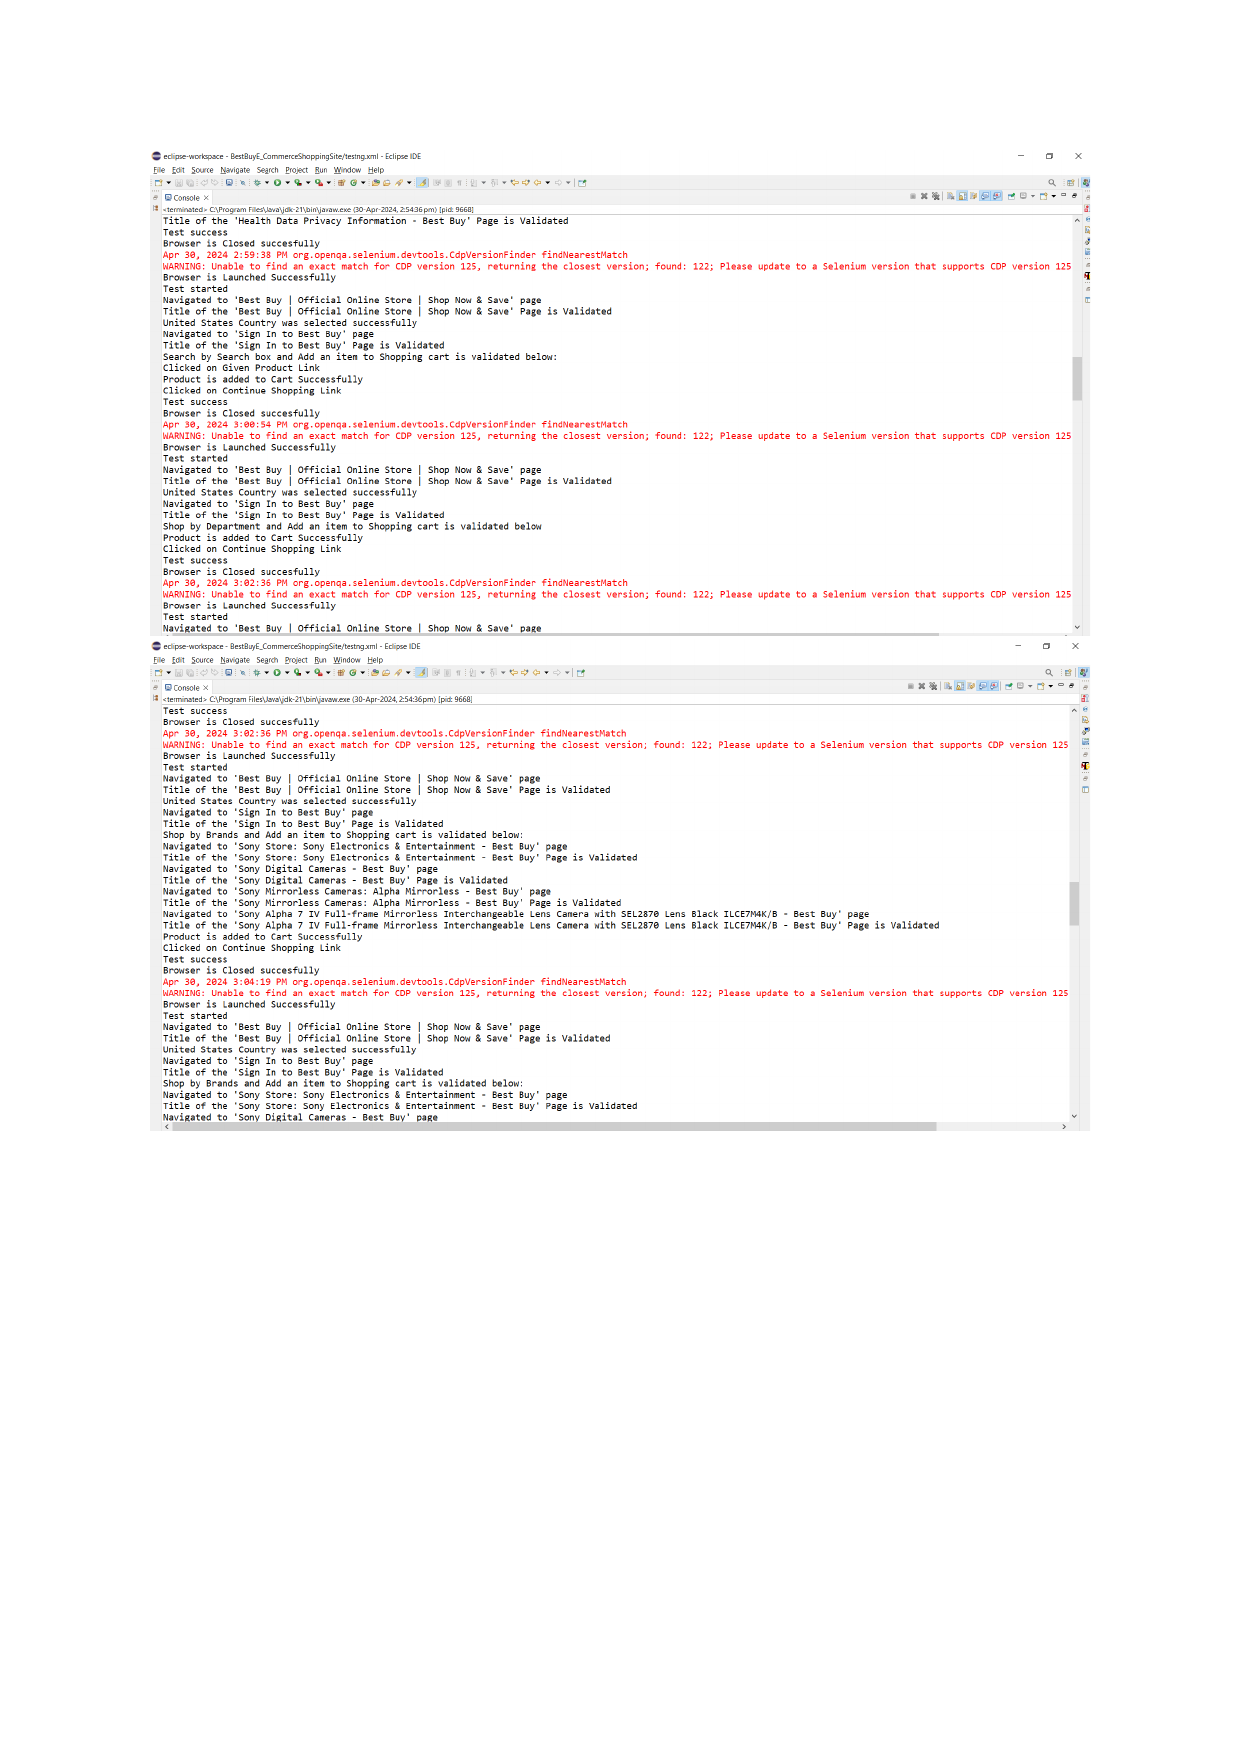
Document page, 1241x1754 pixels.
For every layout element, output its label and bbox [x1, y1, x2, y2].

picture [150, 150, 1091, 636]
picture [150, 639, 1091, 1131]
